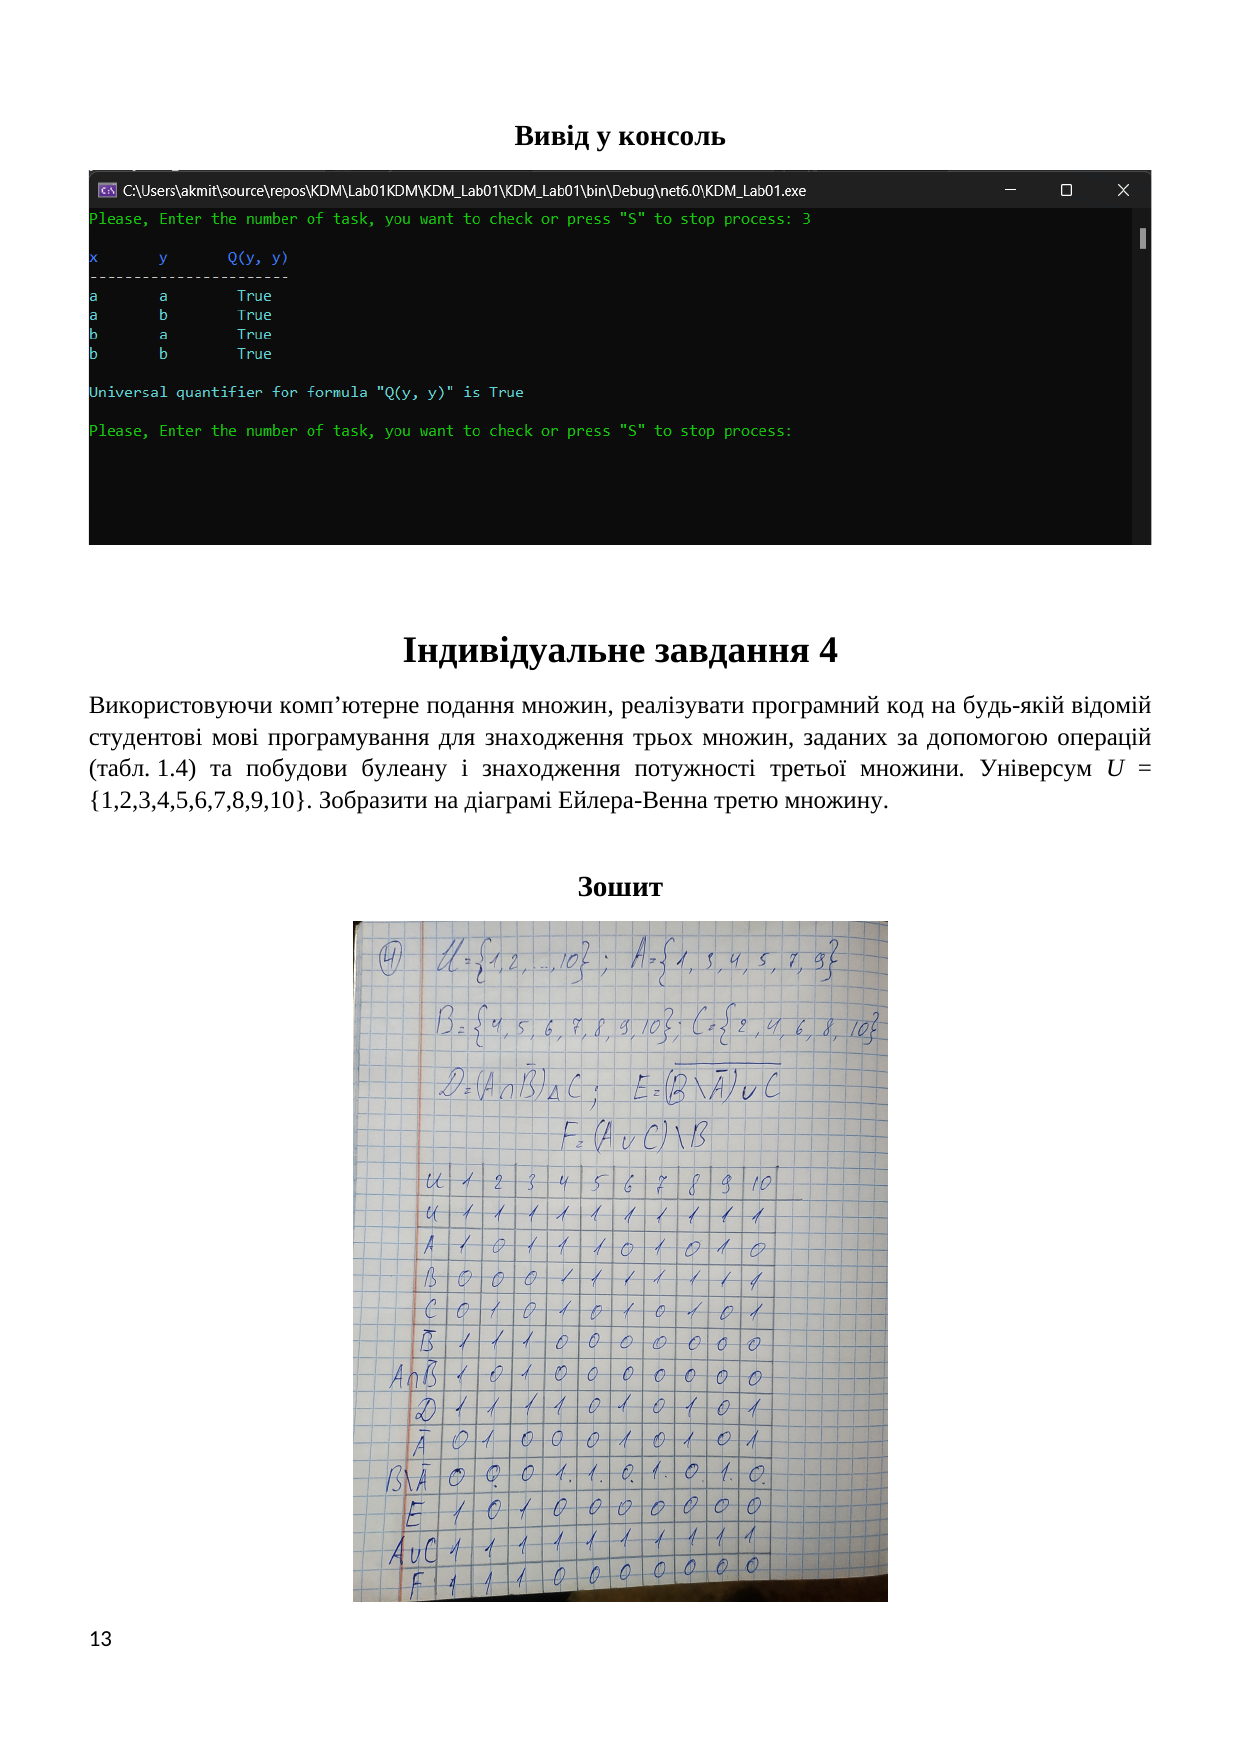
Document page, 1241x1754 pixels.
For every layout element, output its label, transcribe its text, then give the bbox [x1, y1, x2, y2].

picture [353, 921, 888, 1602]
text Використовуючи комп’ютерне подання множин, реалізувати програмний код на будь-якій відомій студентові мові програмування для знаходження трьох множин, заданих за допомогою операцій (табл. 1.4) та побудови булеану і знаходження потужності третьої множини. Універсум U = {1,2,3,4,5,6,7,8,9,10}. Зобразити на діаграмі Ейлера-Венна третю множину. [88, 690, 1152, 814]
text Вивід у консоль [88, 118, 1152, 152]
text Зошит [88, 869, 1152, 903]
text Індивідуальне завдання 4 [88, 627, 1152, 670]
picture [88, 170, 1152, 545]
